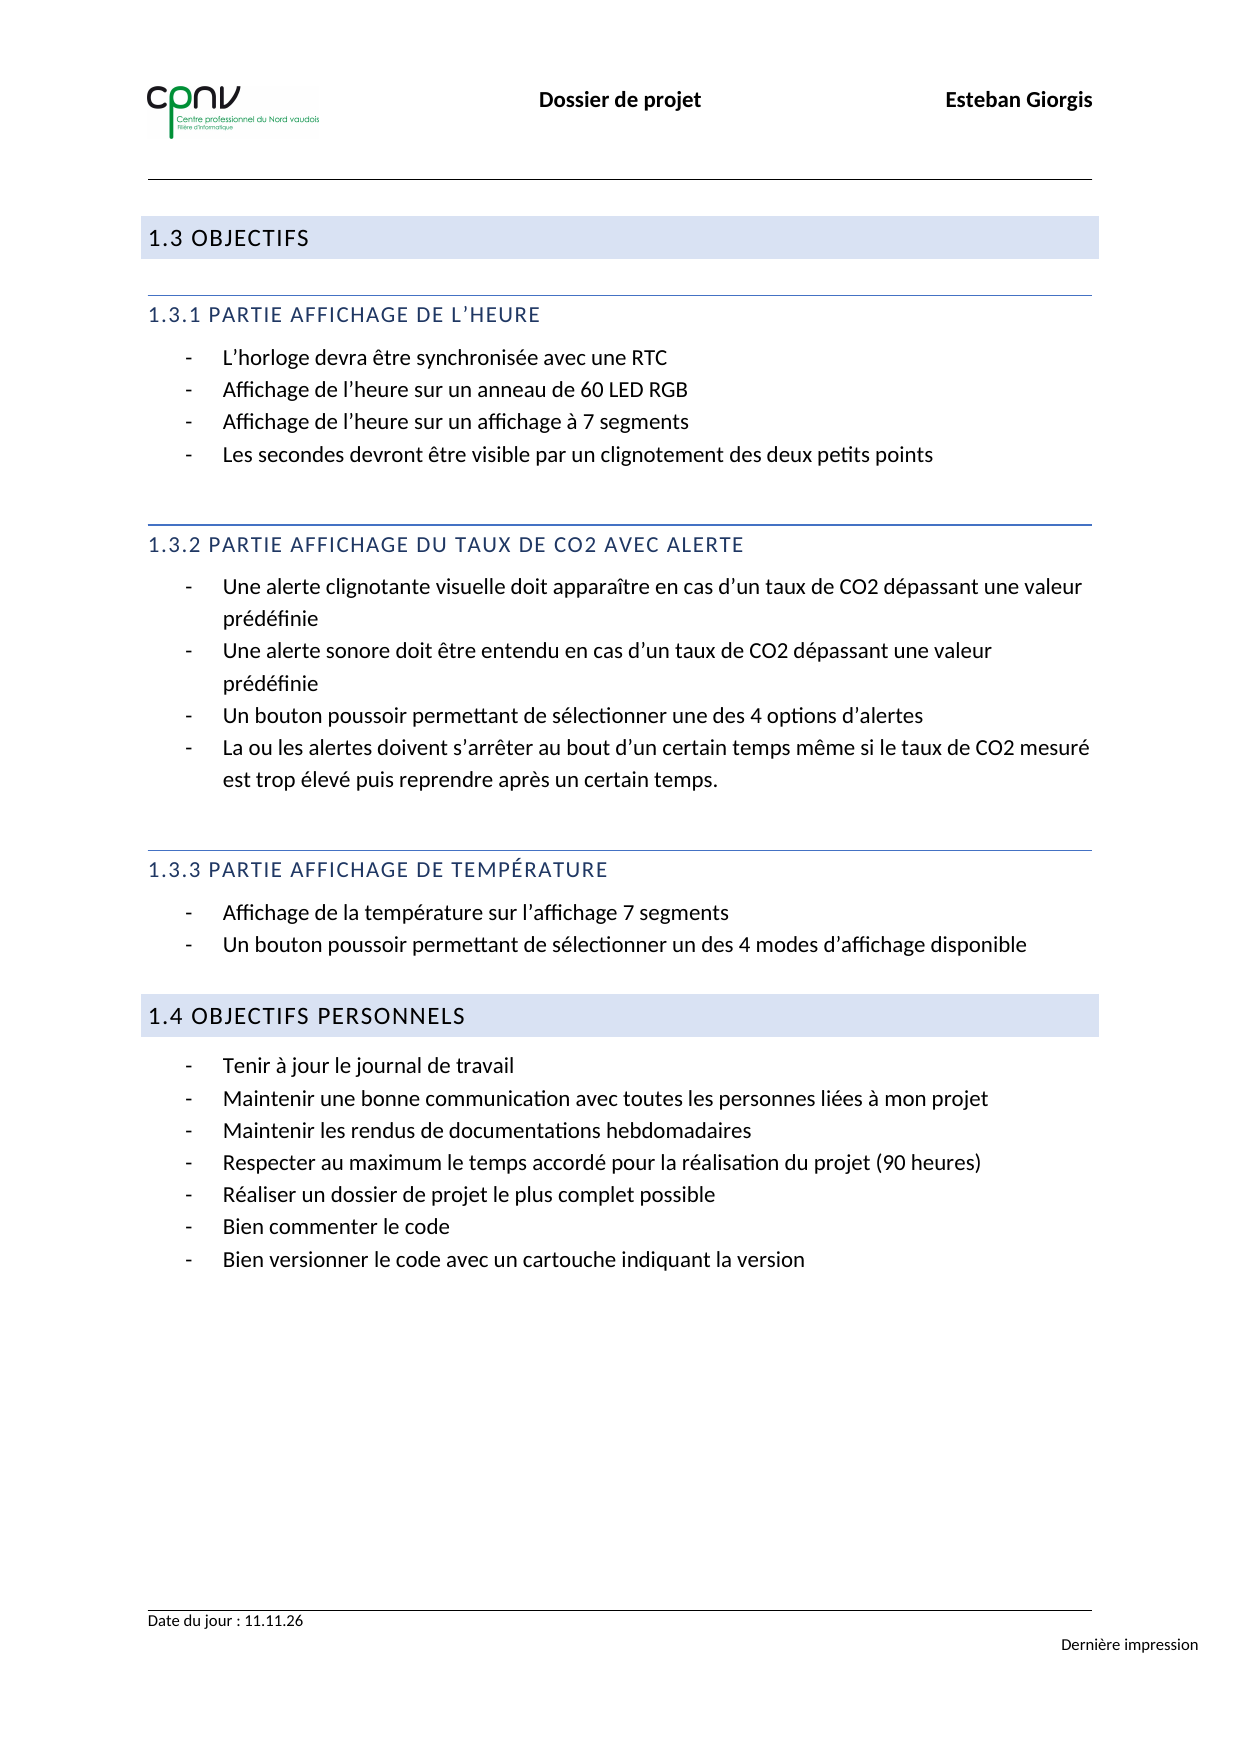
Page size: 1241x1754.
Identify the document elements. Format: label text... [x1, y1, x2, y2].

list Bien commenter le code [185, 1212, 1092, 1241]
list Réaliser un dossier de projet le plus complet possible [185, 1180, 1092, 1208]
list Affichage de l’heure sur un affichage à 7 segments [185, 407, 1092, 436]
list La ou les alertes doivent s’arrêter au bout d’un certain temps même si le taux de CO2 mesuré est trop élevé puis reprendre après un certain temps. [185, 733, 1092, 793]
list Bien versionner le code avec un cartouche indiquant la version [185, 1245, 1092, 1273]
list Affichage de la température sur l’affichage 7 segments [185, 898, 1092, 926]
list Maintenir les rendus de documentations hebdomadaires [185, 1116, 1092, 1144]
list Un bouton poussoir permettant de sélectionner un des 4 modes d’affichage disponible [185, 930, 1092, 958]
list Les secondes devront être visible par un clignotement des deux petits points [185, 440, 1092, 468]
list Un bouton poussoir permettant de sélectionner une des 4 options d’alertes [185, 701, 1092, 729]
list Affichage de l’heure sur un anneau de 60 LED RGB [185, 375, 1092, 403]
list Respecter au maximum le temps accordé pour la réalisation du projet (90 heures) [185, 1148, 1092, 1176]
list L’horloge devra être synchronisée avec une RTC [185, 343, 1092, 371]
list Une alerte sonore doit être entendu en cas d’un taux de CO2 dépassant une valeur prédéfinie [185, 637, 1092, 697]
subtitle 1.3 Objectifs [148, 222, 1092, 253]
list Une alerte clignotante visuelle doit apparaître en cas d’un taux de CO2 dépassant une valeur prédéfinie [185, 572, 1092, 632]
subtitle 1.3.3 Partie Affichage de température [148, 851, 1092, 883]
list Tenir à jour le journal de travail [185, 1052, 1092, 1079]
subtitle 1.3.1 Partie Affichage de l’heure [148, 296, 1092, 328]
subtitle 1.3.2 Partie Affichage du taux de CO2 avec alerte [148, 526, 1092, 558]
list Maintenir une bonne communication avec toutes les personnes liées à mon projet [185, 1084, 1092, 1112]
picture [147, 86, 319, 139]
subtitle 1.4 Objectifs personnels [148, 1000, 1092, 1030]
